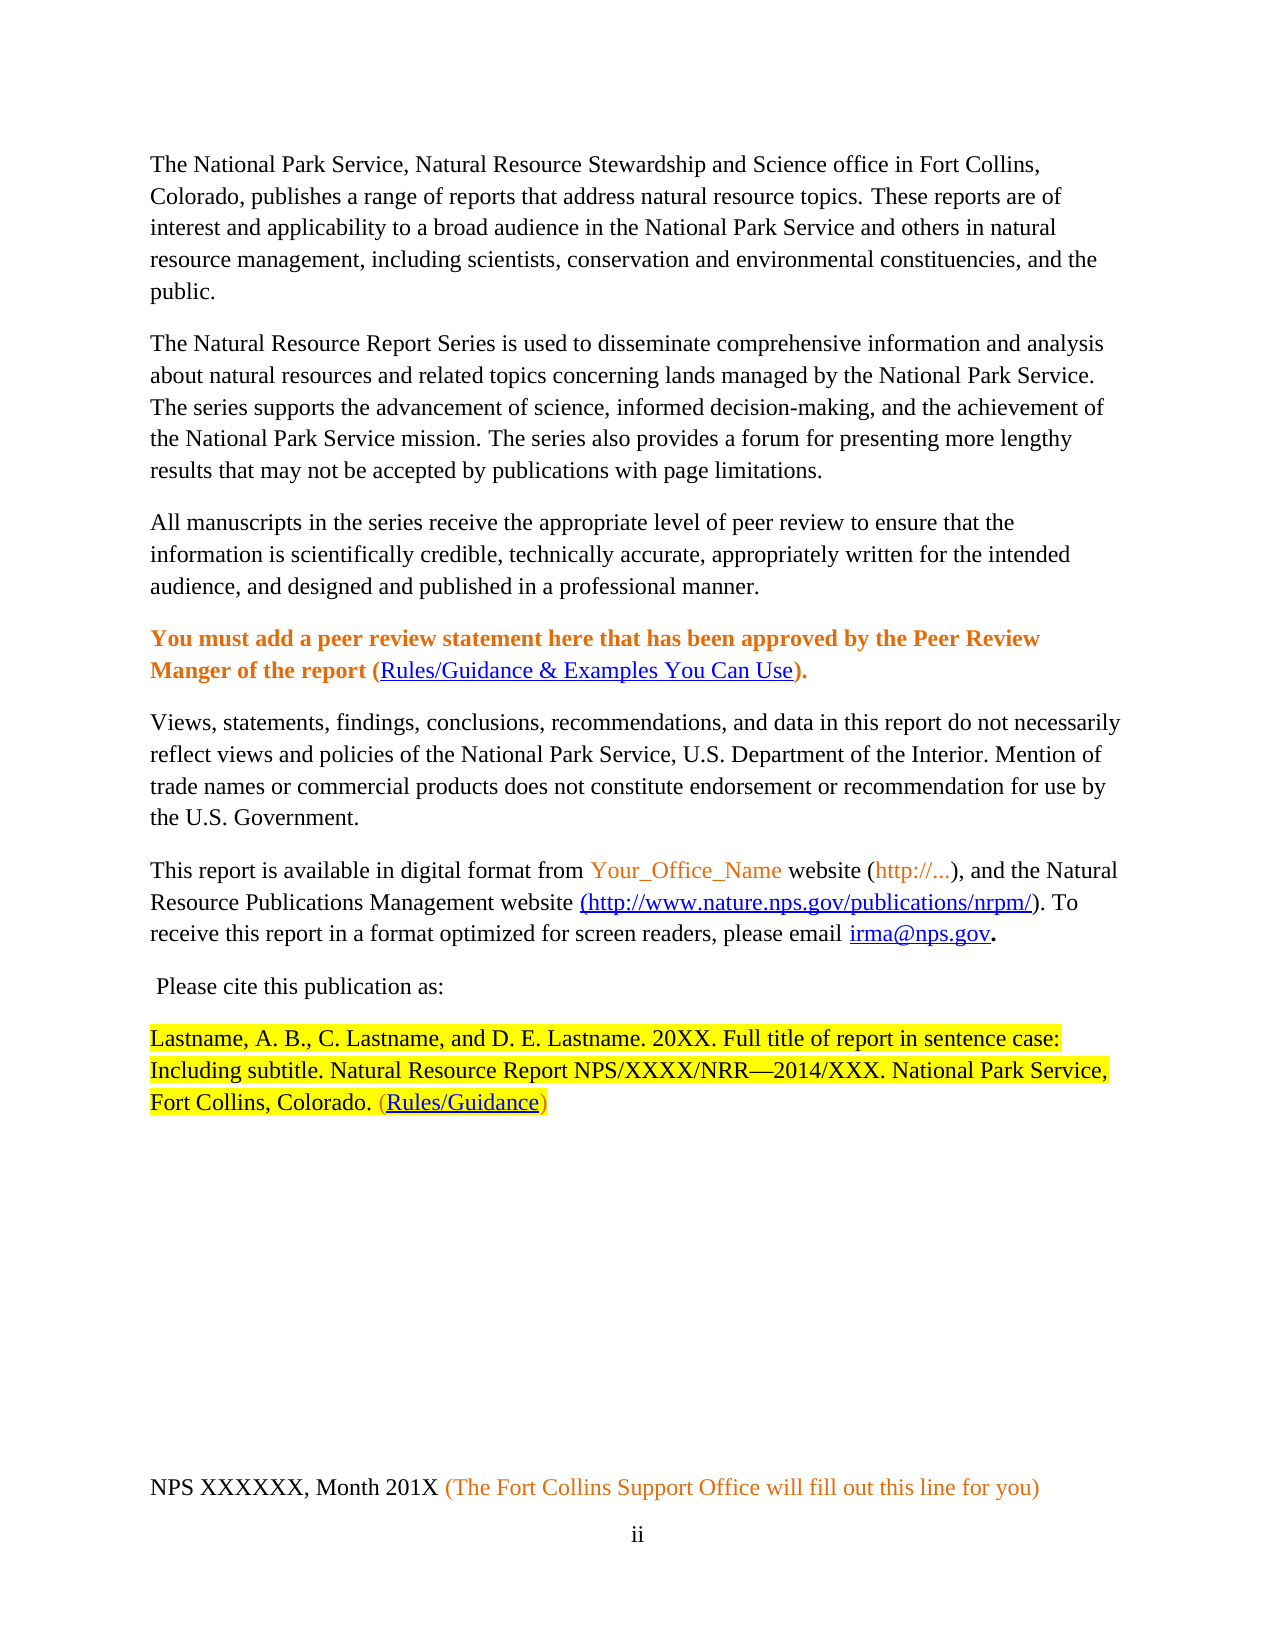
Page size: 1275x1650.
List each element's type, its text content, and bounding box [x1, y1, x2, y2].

text The National Park Service, Natural Resource Stewardship and Science office in Fort Collins, Colorado, publishes a range of reports that address natural resource topics. These reports are of interest and applicability to a broad audience in the National Park Service and others in natural resource management, including scientists, conservation and environmental constituencies, and the public. [150, 150, 1125, 304]
text Lastname, A. B., C. Lastname, and D. E. Lastname. 20XX. Full title of report in sentence case: Including subtitle. Natural Resource Report NPS/XXXX/NRR—2014/XXX. National Park Service, Fort Collins, Colorado. (Rules/Guidance) [150, 1024, 1125, 1115]
text This report is available in digital format from Your_Office_Name website (http://...), and the Natural Resource Publications Management website (http://www.nature.nps.gov/publications/nrpm/). To receive this report in a format optimized for screen readers, please email irma@nps.gov. [150, 856, 1125, 947]
text You must add a peer review statement here that has been approved by the Peer Review Manger of the report (Rules/Guidance & Examples You Can Use). [150, 624, 1125, 683]
text Views, statements, findings, conclusions, recommendations, and data in this report do not necessarily reflect views and policies of the National Park Service, U.S. Department of the Interior. Mention of trade names or commercial products does not constitute endorsement or recommendation for use by the U.S. Government. [150, 708, 1125, 831]
text The Natural Resource Report Series is used to disseminate comprehensive information and analysis about natural resources and related topics concerning lands managed by the National Park Service. The series supports the advancement of science, informed decision-making, and the achievement of the National Park Service mission. The series also provides a forum for presenting more lengthy results that may not be accepted by publications with page limitations. [150, 329, 1125, 483]
text Please cite this publication as: [150, 972, 1125, 999]
text All manuscripts in the series receive the appropriate level of peer review to ensure that the information is scientifically credible, technically accurate, appropriately written for the intended audience, and designed and published in a professional manner. [150, 508, 1125, 599]
